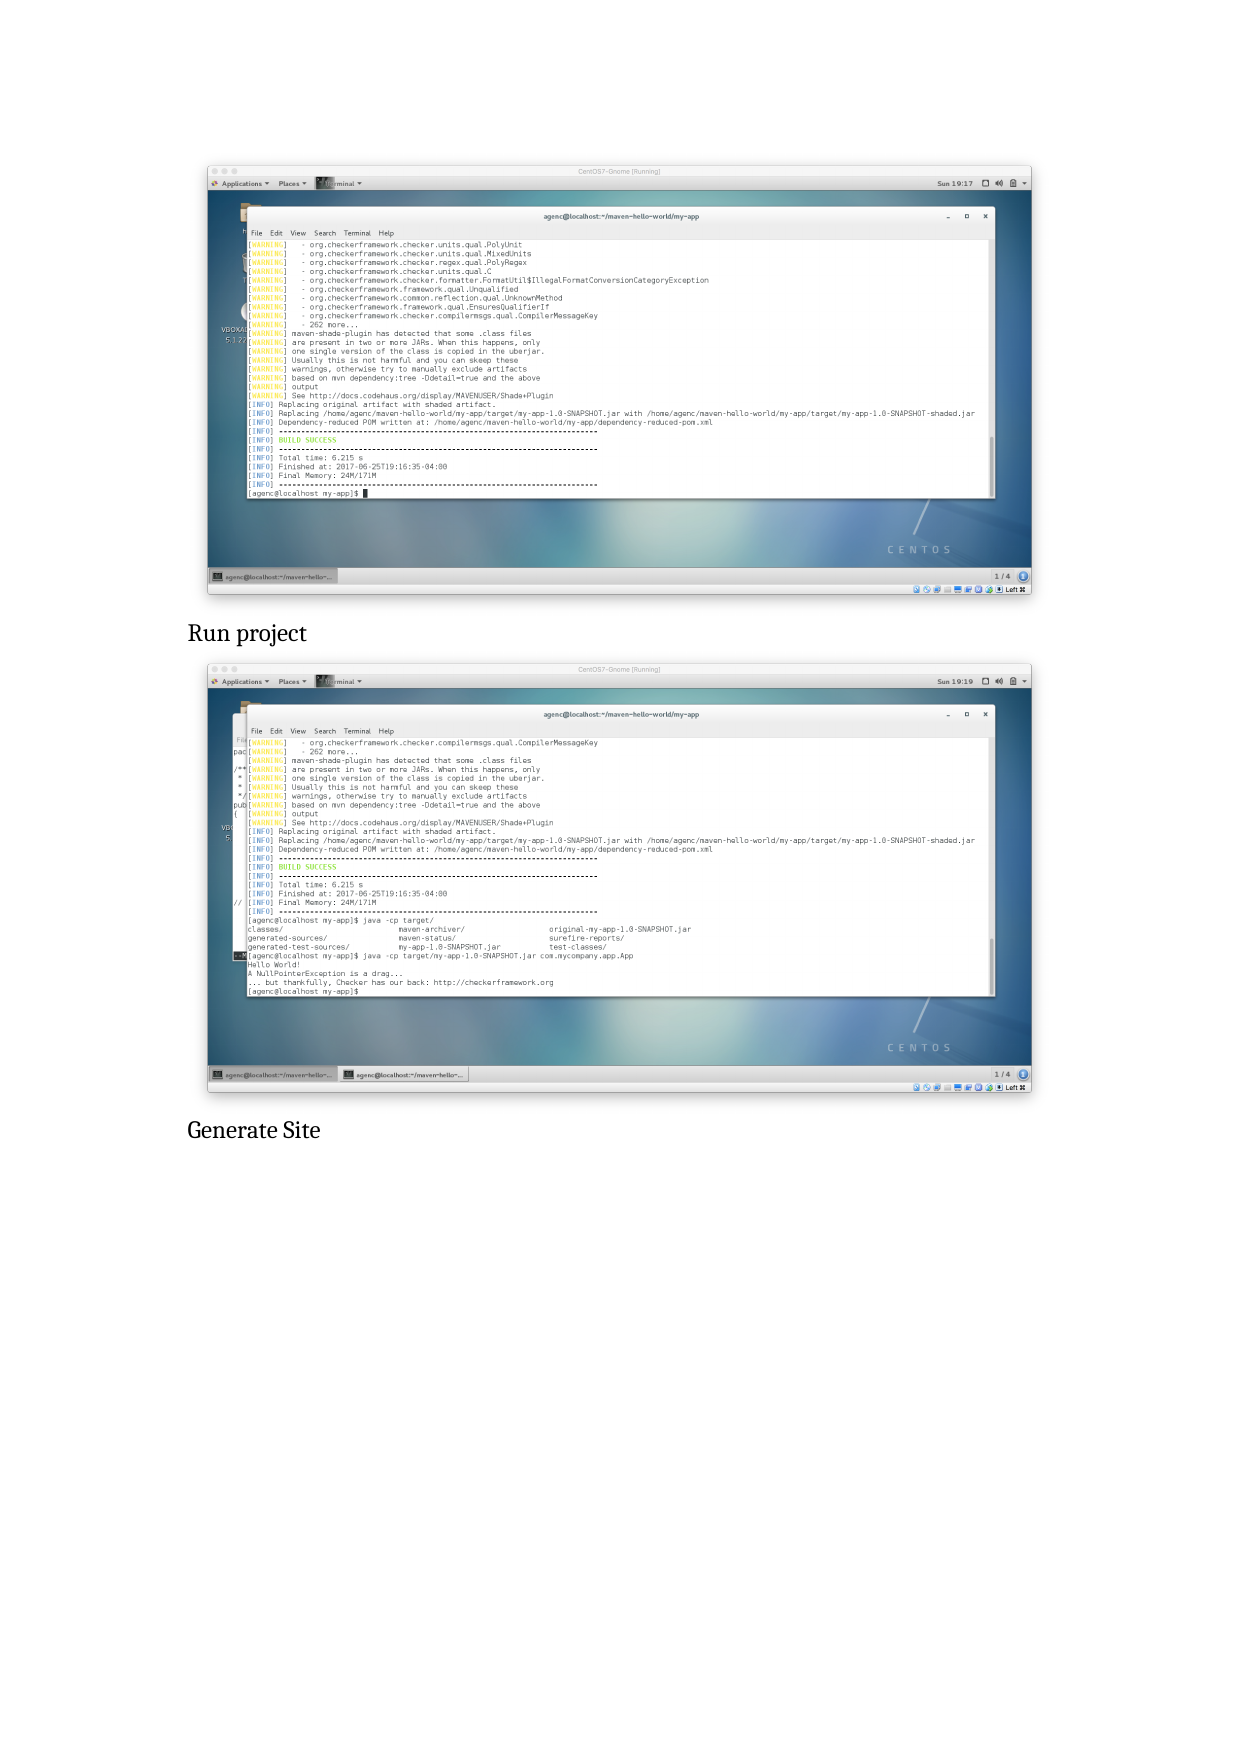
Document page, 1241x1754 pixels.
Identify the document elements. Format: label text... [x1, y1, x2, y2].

picture [187, 647, 1052, 1117]
picture [187, 150, 1052, 619]
text Generate Site [187, 1116, 1053, 1145]
text Run project [187, 619, 1053, 647]
